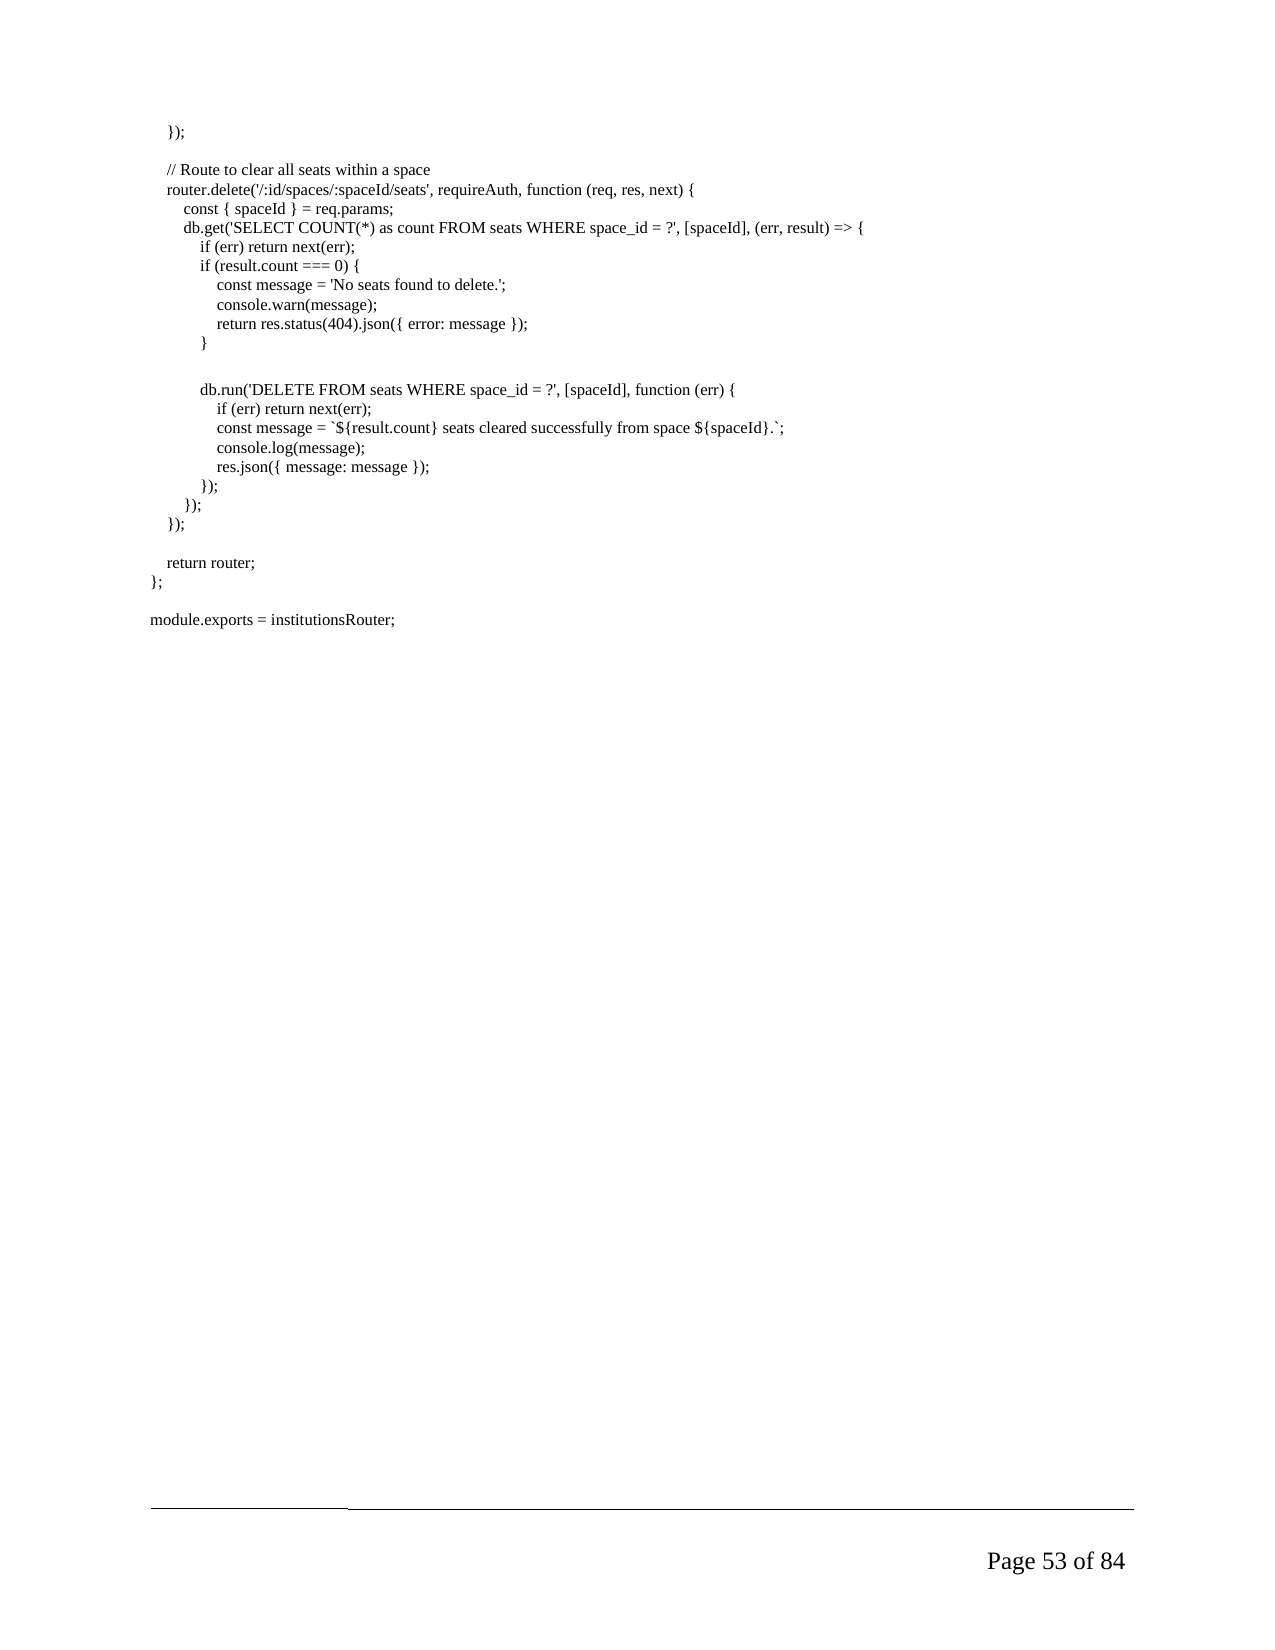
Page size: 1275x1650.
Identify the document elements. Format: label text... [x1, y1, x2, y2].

text return res.status(404).json({ error: message }); [150, 313, 1125, 333]
text db.run('DELETE FROM seats WHERE space_id = ?', [spaceId], function (err) { [150, 380, 1125, 399]
text const message = `${result.count} seats cleared successfully from space ${spaceId}.`; [150, 418, 1125, 437]
text if (result.count === 0) { [150, 256, 1125, 275]
text module.exports = institutionsRouter; [150, 610, 1125, 629]
text db.get('SELECT COUNT(*) as count FROM seats WHERE space_id = ?', [spaceId], (err, result) => { [150, 218, 1125, 237]
text }); [150, 476, 1125, 495]
text }); [150, 514, 1125, 533]
text router.delete('/:id/spaces/:spaceId/seats', requireAuth, function (req, res, next) { [150, 179, 1125, 198]
text res.json({ message: message }); [150, 457, 1125, 476]
text console.log(message); [150, 437, 1125, 457]
text }; [150, 572, 1125, 591]
text const message = 'No seats found to delete.'; [150, 275, 1125, 294]
text if (err) return next(err); [150, 237, 1125, 256]
text // Route to clear all seats within a space [150, 160, 1125, 179]
text if (err) return next(err); [150, 399, 1125, 418]
text }); [150, 122, 1125, 141]
text const { spaceId } = req.params; [150, 198, 1125, 218]
text console.warn(message); [150, 294, 1125, 313]
text return router; [150, 552, 1125, 572]
text }); [150, 495, 1125, 514]
text } [150, 333, 1125, 352]
